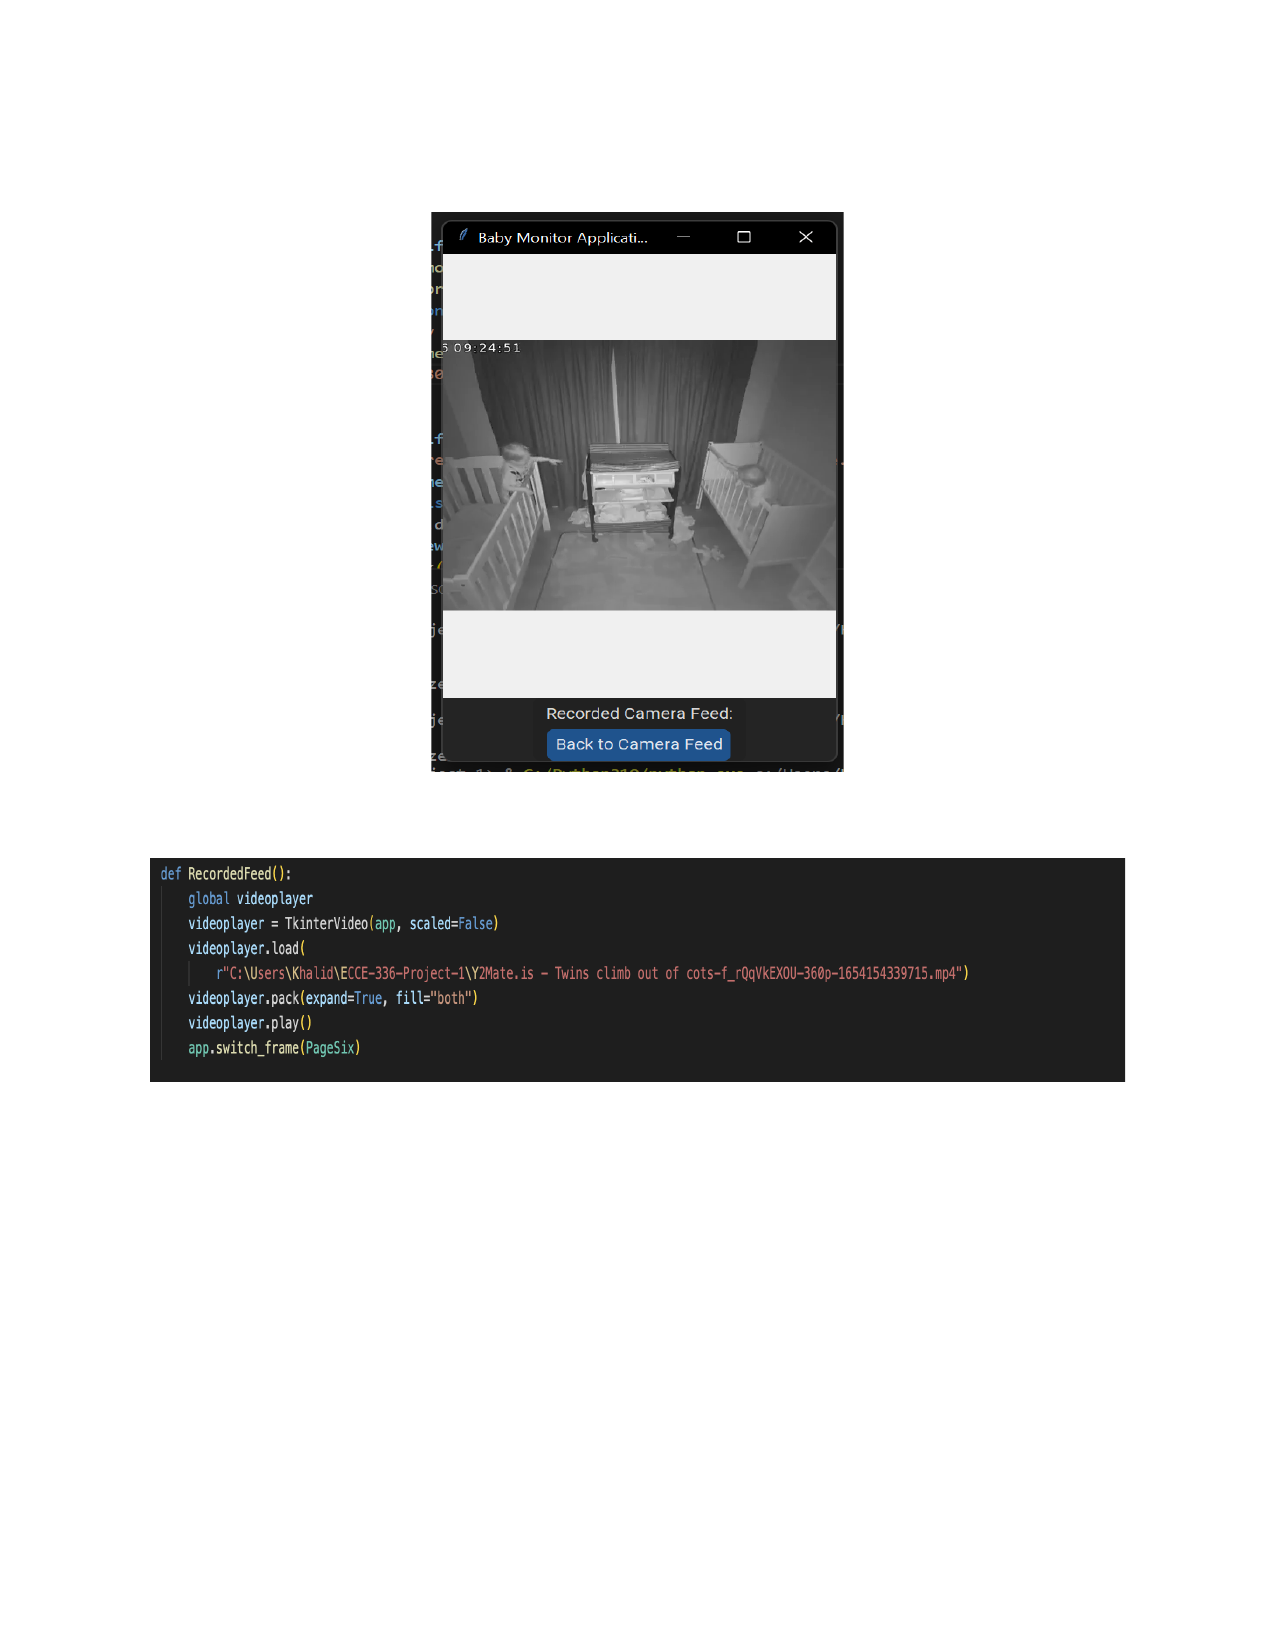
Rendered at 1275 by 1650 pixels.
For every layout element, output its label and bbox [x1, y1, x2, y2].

picture [431, 212, 844, 772]
picture [150, 858, 1125, 1082]
